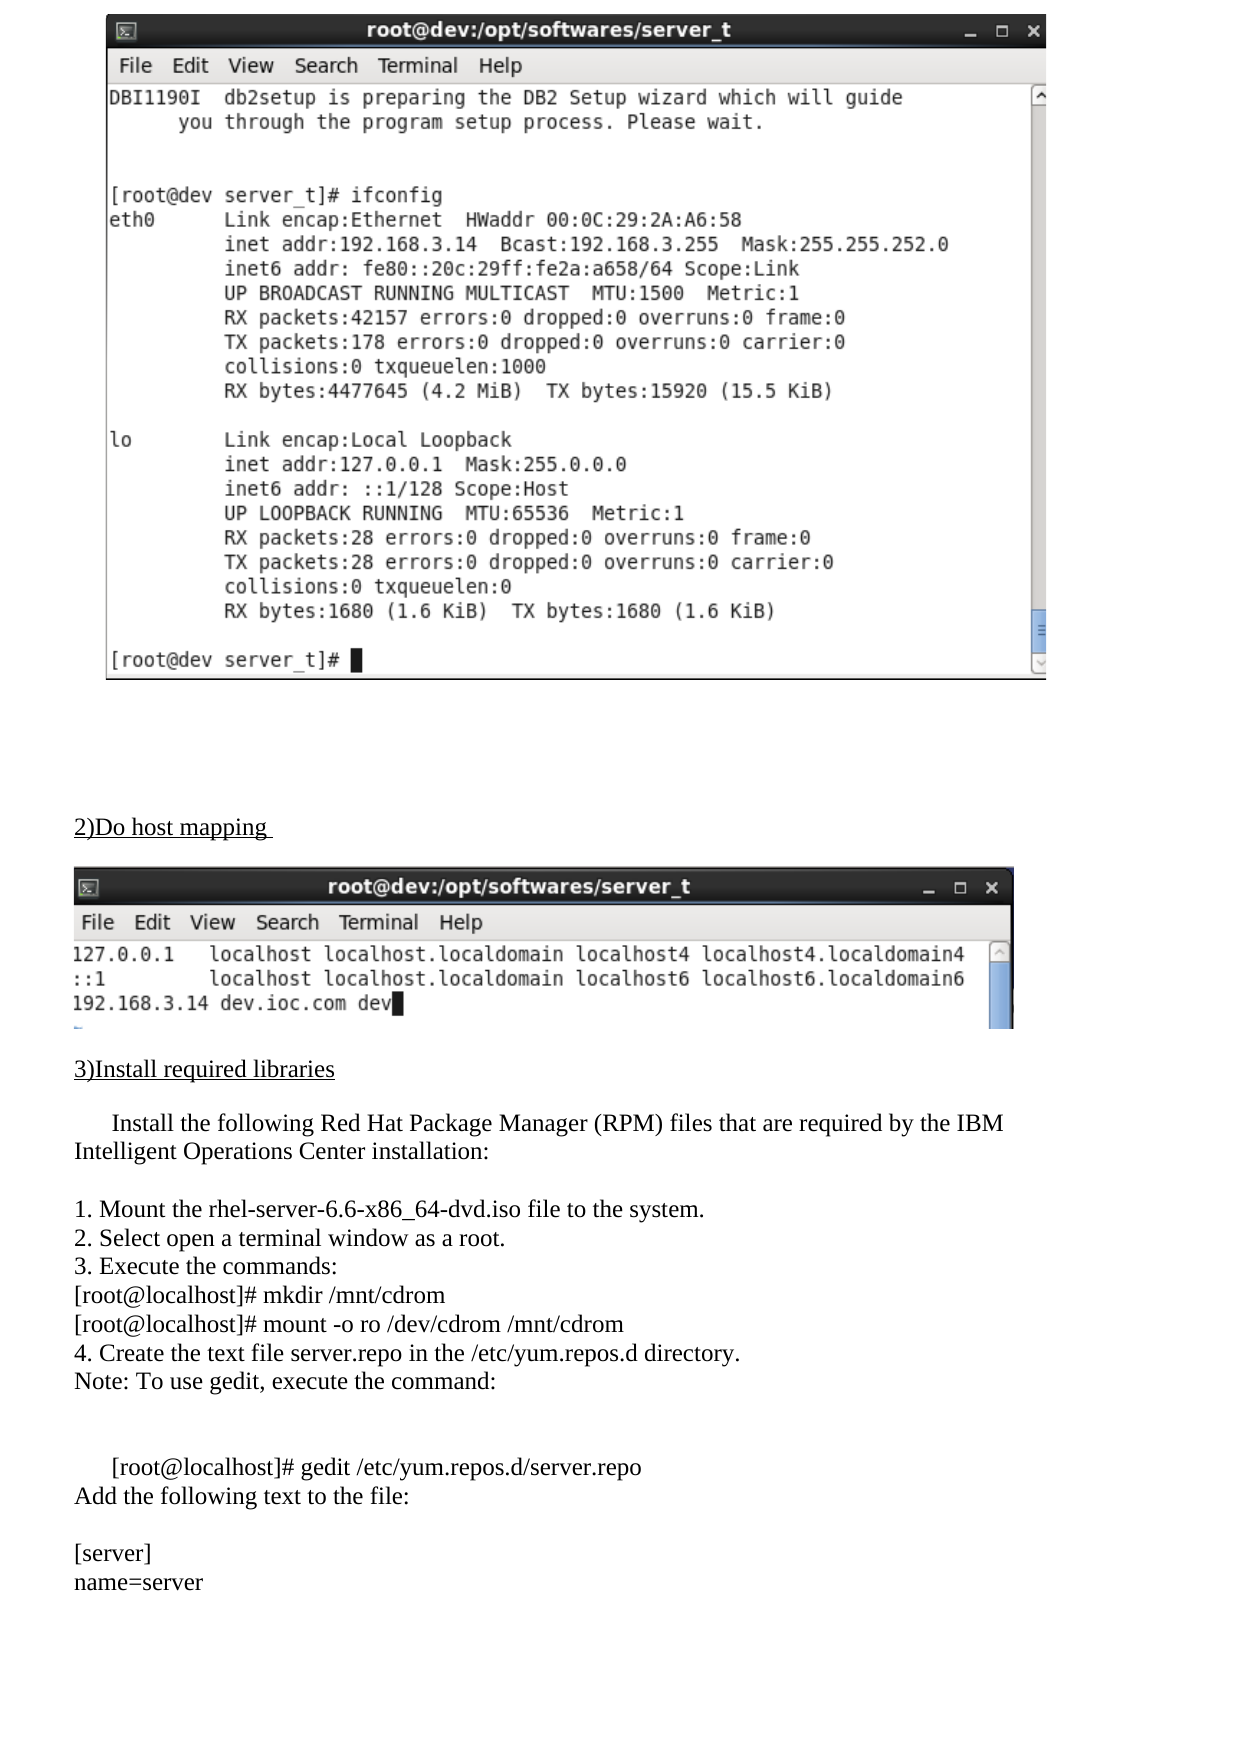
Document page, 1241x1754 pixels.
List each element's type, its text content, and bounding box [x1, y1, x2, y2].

text 3)Install required libraries [74, 1054, 1078, 1083]
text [74, 1452, 1078, 1596]
picture [105, 14, 1047, 680]
text Install the following Red Hat Package Manager (RPM) files that are required by the IBM Intelligent Operations Center installation: [74, 1108, 1078, 1165]
text 1. Mount the rhel-server-6.6-x86_64-dvd.iso file to the system. 2. Select open a terminal window as a root. 3. Execute the commands: [root@localhost]# mkdir /mnt/cdrom [root@localhost]# mount -o ro /dev/cdrom /mnt/cdrom 4. Create the text file server.repo in the /etc/yum.repos.d directory. Note: To use gedit, execute the command: [74, 1165, 1078, 1395]
picture [73, 866, 1014, 1029]
text 2)Do host mapping [74, 812, 1078, 841]
